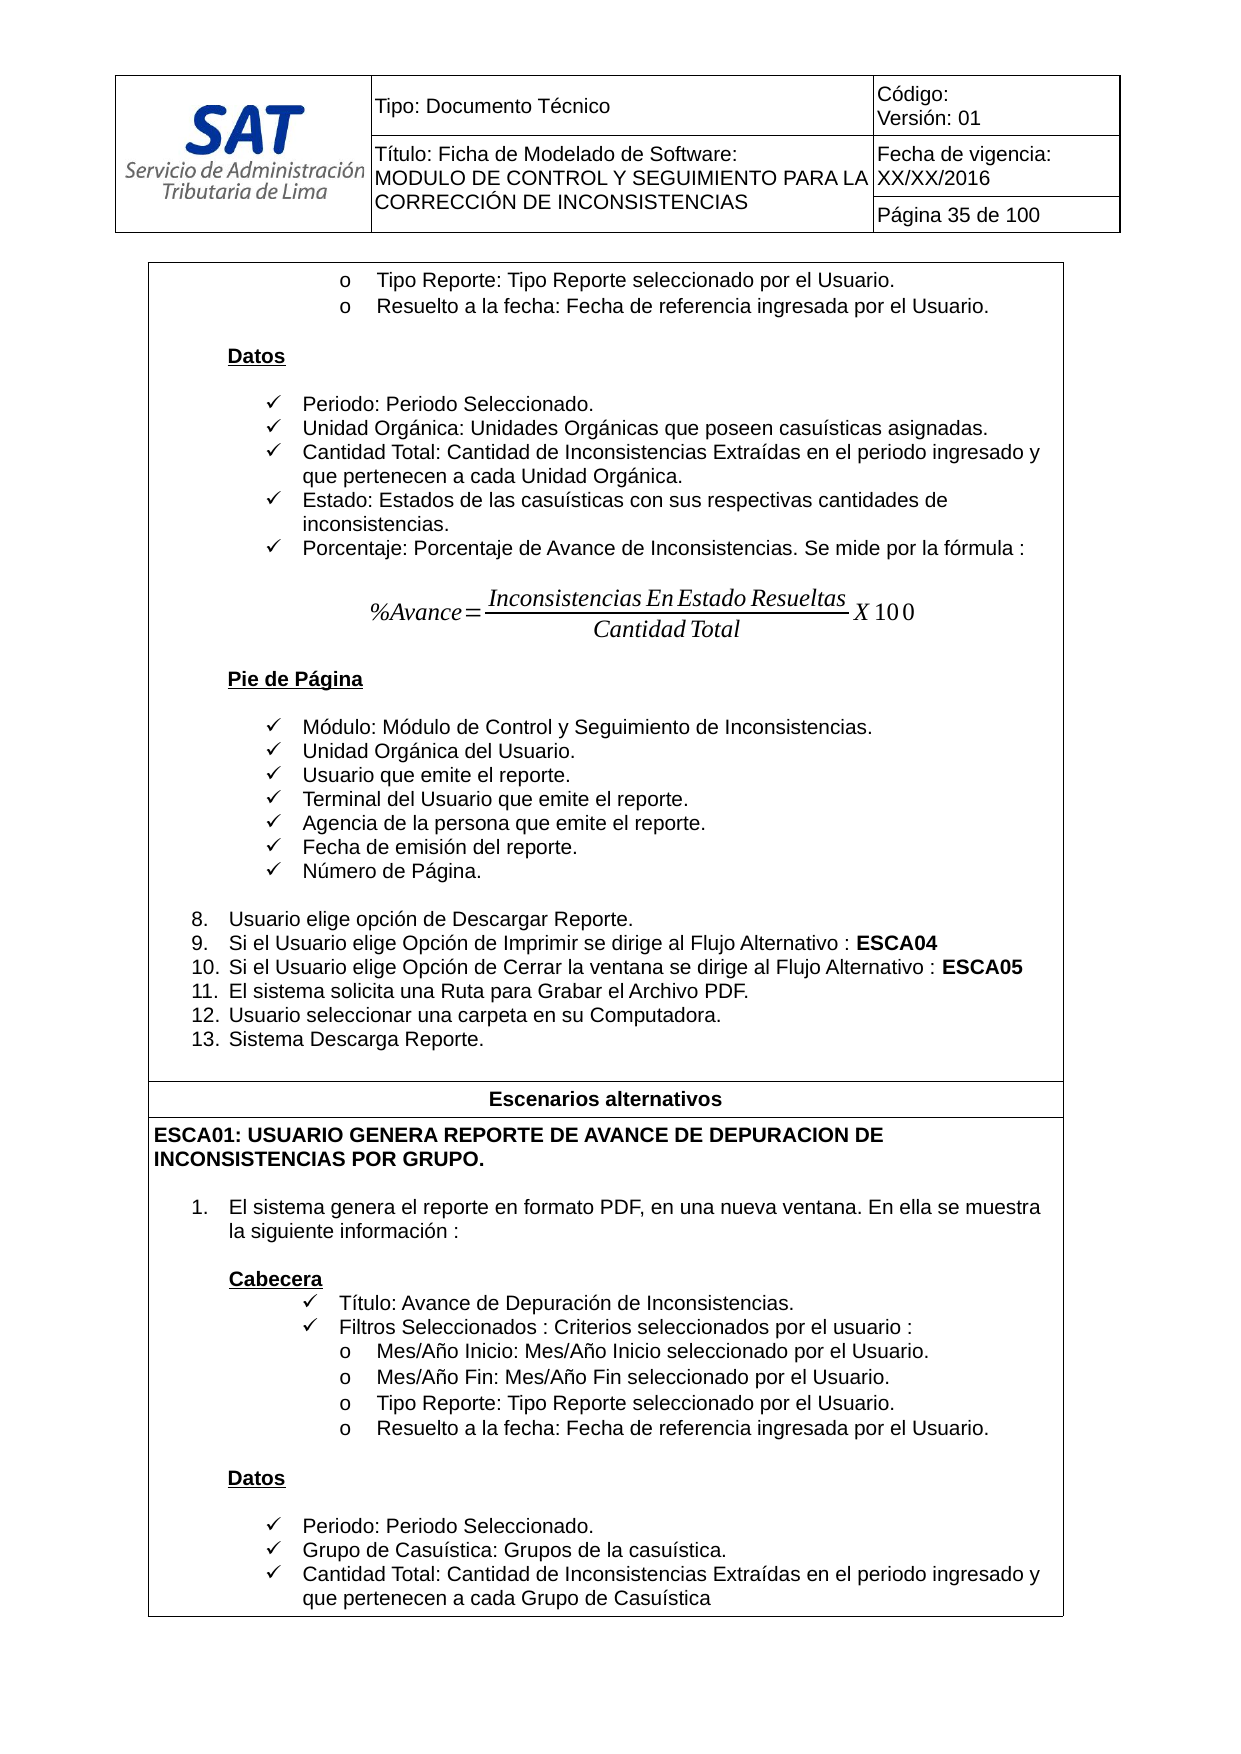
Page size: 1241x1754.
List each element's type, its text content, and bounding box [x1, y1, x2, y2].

table_cell Escenarios alternativos [149, 1082, 1063, 1117]
picture [125, 105, 365, 199]
